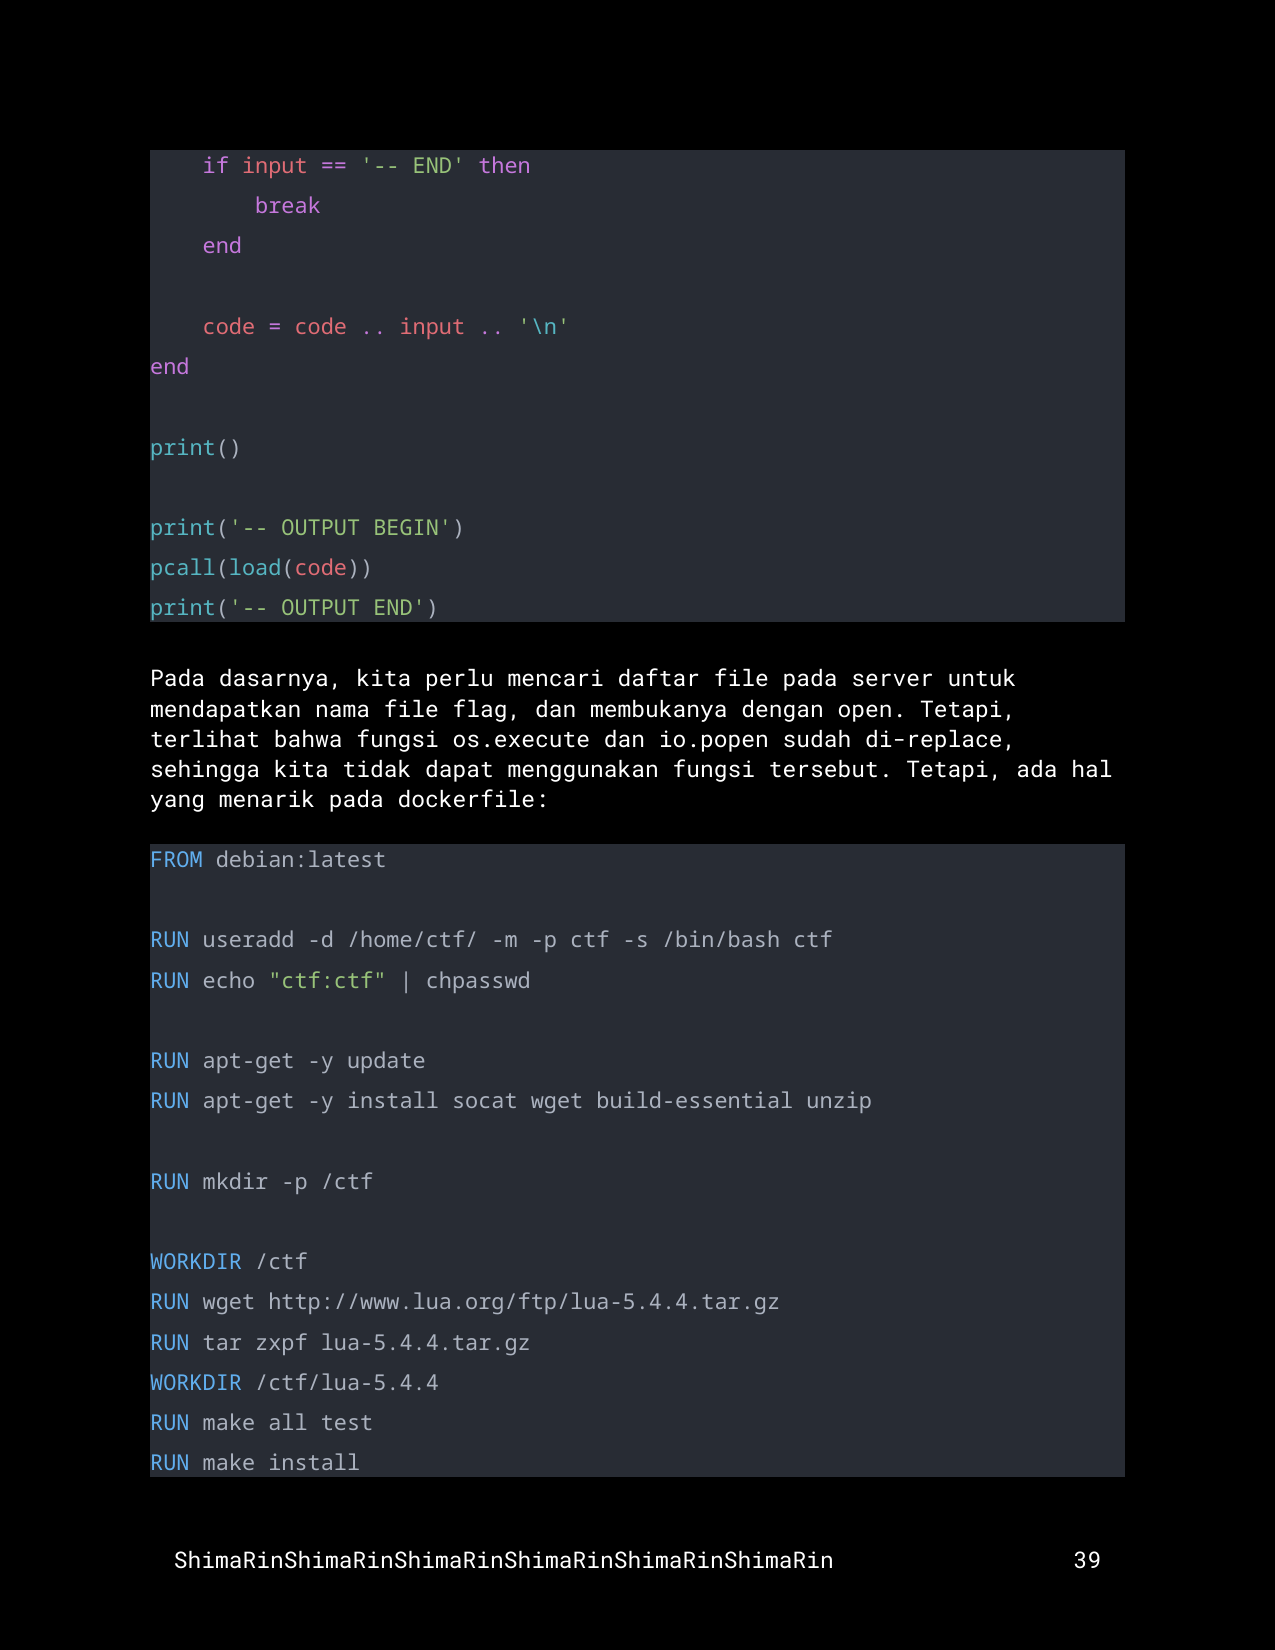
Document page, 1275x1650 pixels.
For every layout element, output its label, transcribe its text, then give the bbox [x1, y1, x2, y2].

text RUN make install [150, 1447, 1125, 1477]
text RUN echo "ctf:ctf" | chpasswd [150, 964, 1125, 994]
text RUN apt-get -y update [150, 1045, 1125, 1075]
text break [150, 190, 1125, 220]
text WORKDIR /ctf [150, 1246, 1125, 1276]
text WORKDIR /ctf/lua-5.4.4 [150, 1367, 1125, 1396]
text RUN make all test [150, 1407, 1125, 1437]
text print() [150, 431, 1125, 461]
text FROM debian:latest [150, 844, 1125, 874]
text RUN tar zxpf lua-5.4.4.tar.gz [150, 1326, 1125, 1356]
text print('-- OUTPUT END') [150, 592, 1125, 622]
text RUN apt-get -y install socat wget build-essential unzip [150, 1085, 1125, 1115]
text pcall(load(code)) [150, 552, 1125, 582]
text RUN wget http://www.lua.org/ftp/lua-5.4.4.tar.gz [150, 1286, 1125, 1316]
text print('-- OUTPUT BEGIN') [150, 512, 1125, 542]
text end [150, 351, 1125, 381]
text RUN mkdir -p /ctf [150, 1166, 1125, 1195]
text if input == '-- END' then [150, 150, 1125, 180]
text end [150, 230, 1125, 260]
text Pada dasarnya, kita perlu mencari daftar file pada server untuk mendapatkan nama file flag, dan membukanya dengan open. Tetapi, terlihat bahwa fungsi os.execute dan io.popen sudah di-replace, sehingga kita tidak dapat menggunakan fungsi tersebut. Tetapi, ada hal yang menarik pada dockerfile: [150, 663, 1125, 814]
text code = code .. input .. '\n' [150, 311, 1125, 341]
text RUN useradd -d /home/ctf/ -m -p ctf -s /bin/bash ctf [150, 924, 1125, 954]
